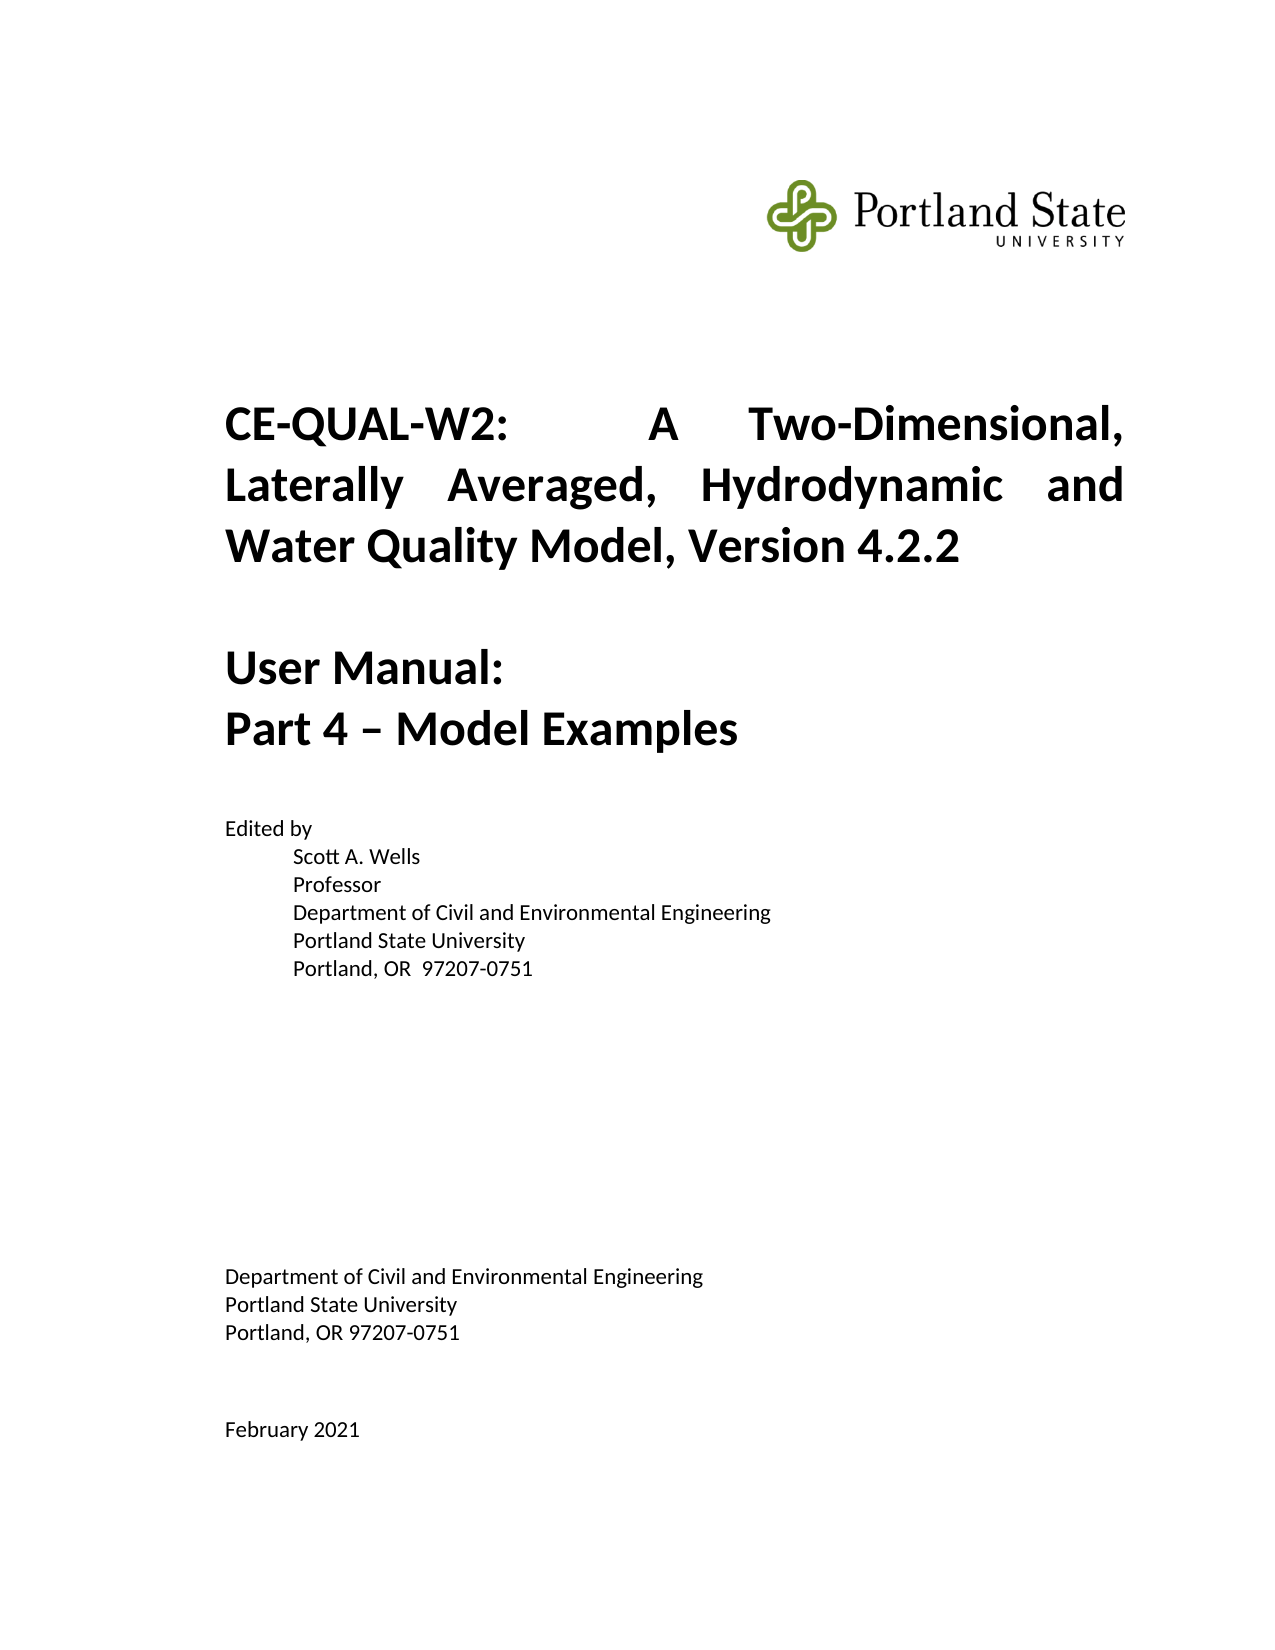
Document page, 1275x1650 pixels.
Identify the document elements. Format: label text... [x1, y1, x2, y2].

text Portland State University [225, 926, 1125, 954]
text Department of Civil and Environmental Engineering [225, 1262, 1125, 1290]
text User Manual: [225, 636, 1125, 697]
text Portland, OR 97207-0751 [225, 954, 1125, 982]
text Department of Civil and Environmental Engineering [225, 898, 1125, 926]
text February 2021 [225, 1415, 1125, 1443]
text Portland, OR 97207-0751 [225, 1318, 1125, 1346]
text Portland State University [225, 1290, 1125, 1318]
text CE-QUAL-W2: A Two-Dimensional, Laterally Averaged, Hydrodynamic and Water Quality Model, Version 4.2.2 [225, 392, 1125, 575]
text Professor [225, 870, 1125, 898]
picture [766, 180, 1125, 252]
text Scott A. Wells [225, 842, 1125, 870]
text Part 4 – Model Examples [225, 697, 1125, 758]
text Edited by [225, 814, 1125, 842]
